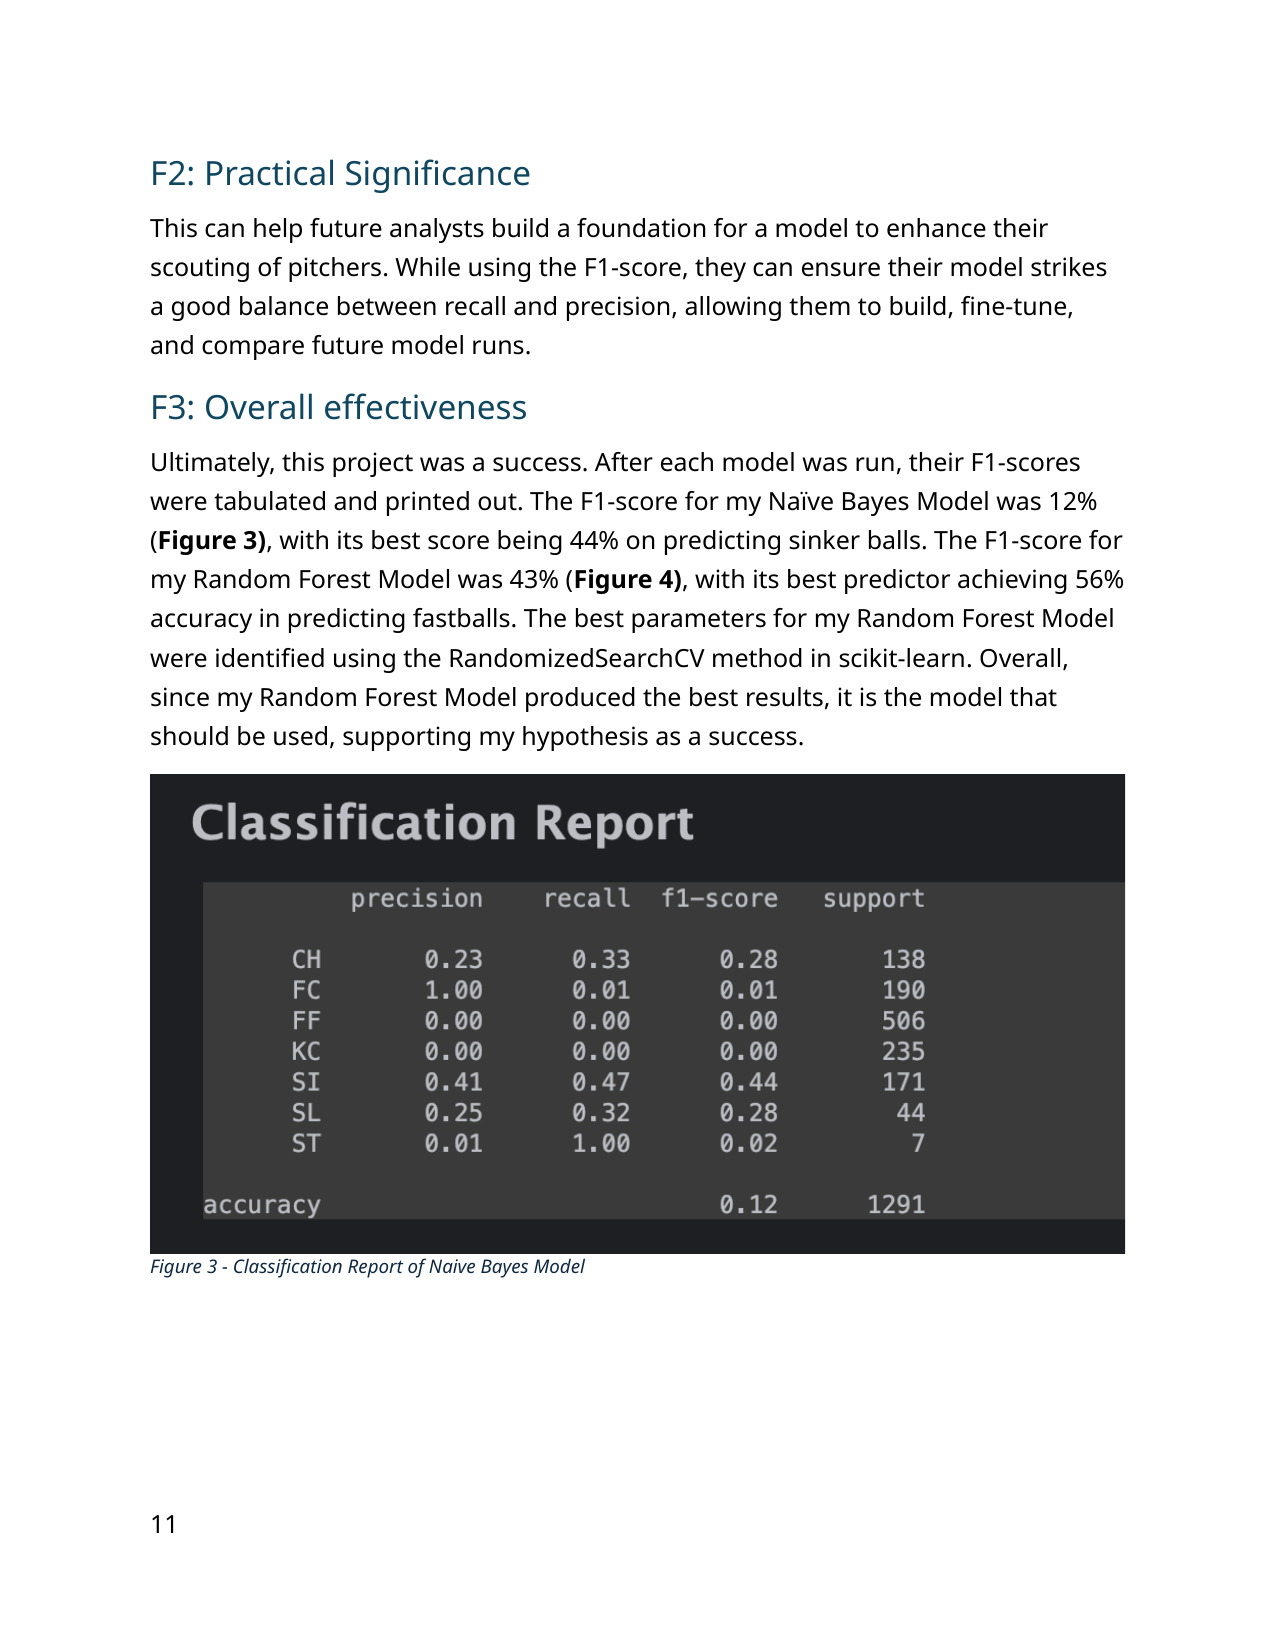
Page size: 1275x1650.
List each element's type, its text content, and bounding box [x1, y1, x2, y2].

picture [150, 774, 1125, 1254]
subtitle F2: Practical Significance [150, 150, 1125, 195]
subtitle F3: Overall effectiveness [150, 384, 1125, 429]
text This can help future analysts build a foundation for a model to enhance their scouting of pitchers. While using the F1-score, they can ensure their model strikes a good balance between recall and precision, allowing them to build, fine-tune, and compare future model runs. [150, 211, 1125, 362]
text Ultimately, this project was a success. After each model was run, their F1-scores were tabulated and printed out. The F1-score for my Naïve Bayes Model was 12% (Figure 3), with its best score being 44% on predicting sinker balls. The F1-score for my Random Forest Model was 43% (Figure 4), with its best predictor achieving 56% accuracy in predicting fastballs. The best parameters for my Random Forest Model were identified using the RandomizedSearchCV method in scikit-learn. Overall, since my Random Forest Model produced the best results, it is the model that should be used, supporting my hypothesis as a success. [150, 444, 1125, 753]
